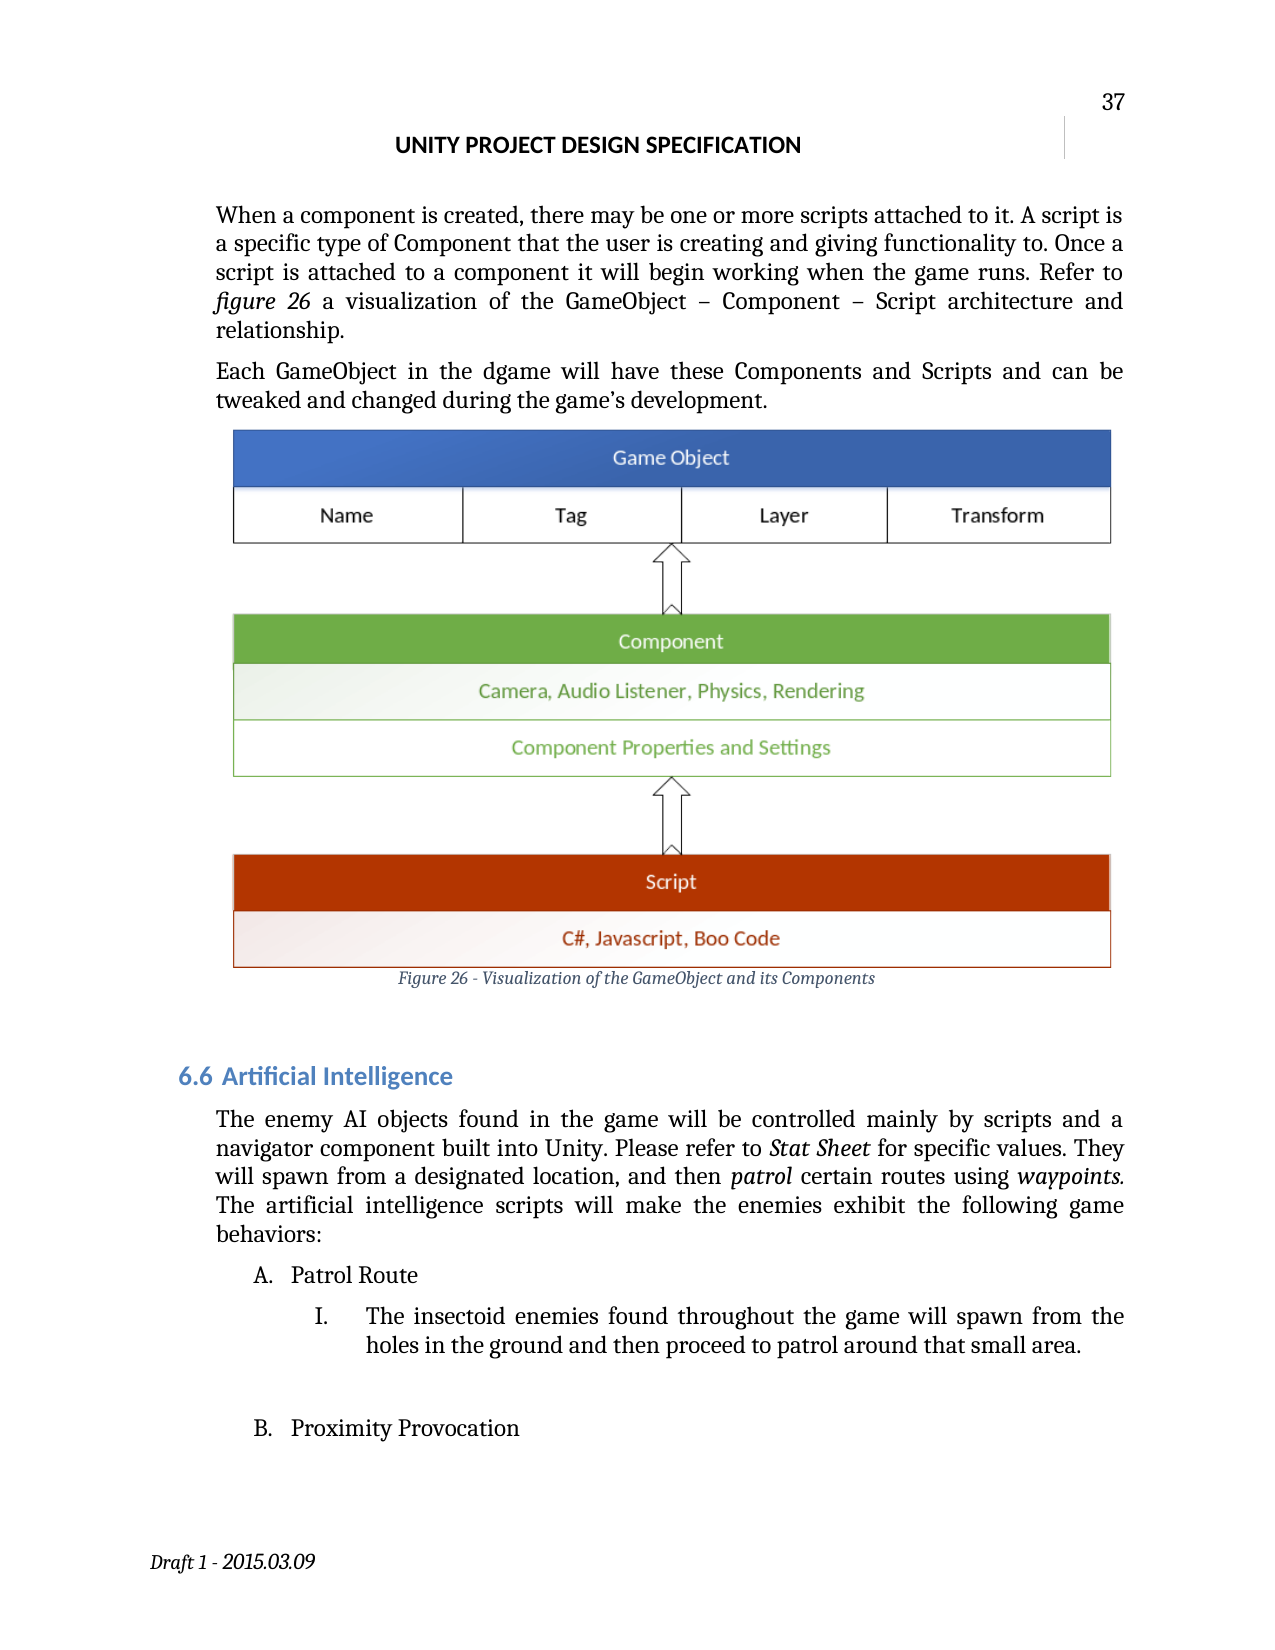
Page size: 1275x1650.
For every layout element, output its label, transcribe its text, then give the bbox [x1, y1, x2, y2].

text Each GameObject in the dgame will have these Components and Scripts and can be tweaked and changed during the game’s development. [216, 357, 1125, 414]
text Figure 26 - Visualization of the GameObject and its Components [150, 967, 1125, 989]
list Proximity Provocation [253, 1413, 1125, 1442]
subtitle Artificial Intelligence [178, 1059, 1125, 1092]
list The insectoid enemies found throughout the game will spawn from the holes in the ground and then proceed to patrol around that small area. [328, 1302, 1125, 1360]
list Patrol Route [253, 1261, 1125, 1290]
text When a component is created, there may be one or more scripts attached to it. A script is a specific type of Component that the user is creating and giving functionality to. Once a script is attached to a component it will begin working when the game runs. Refer to figure 26 a visualization of the GameObject – Component – Script architecture and relationship. [216, 201, 1125, 344]
text The enemy AI objects found in the game will be controlled mainly by scripts and a navigator component built into Unity. Please refer to Stat Sheet for specific values. They will spawn from a designated location, and then patrol certain routes using waypoints. The artificial intelligence scripts will make the enemies exhibit the following game behaviors: [216, 1105, 1125, 1248]
